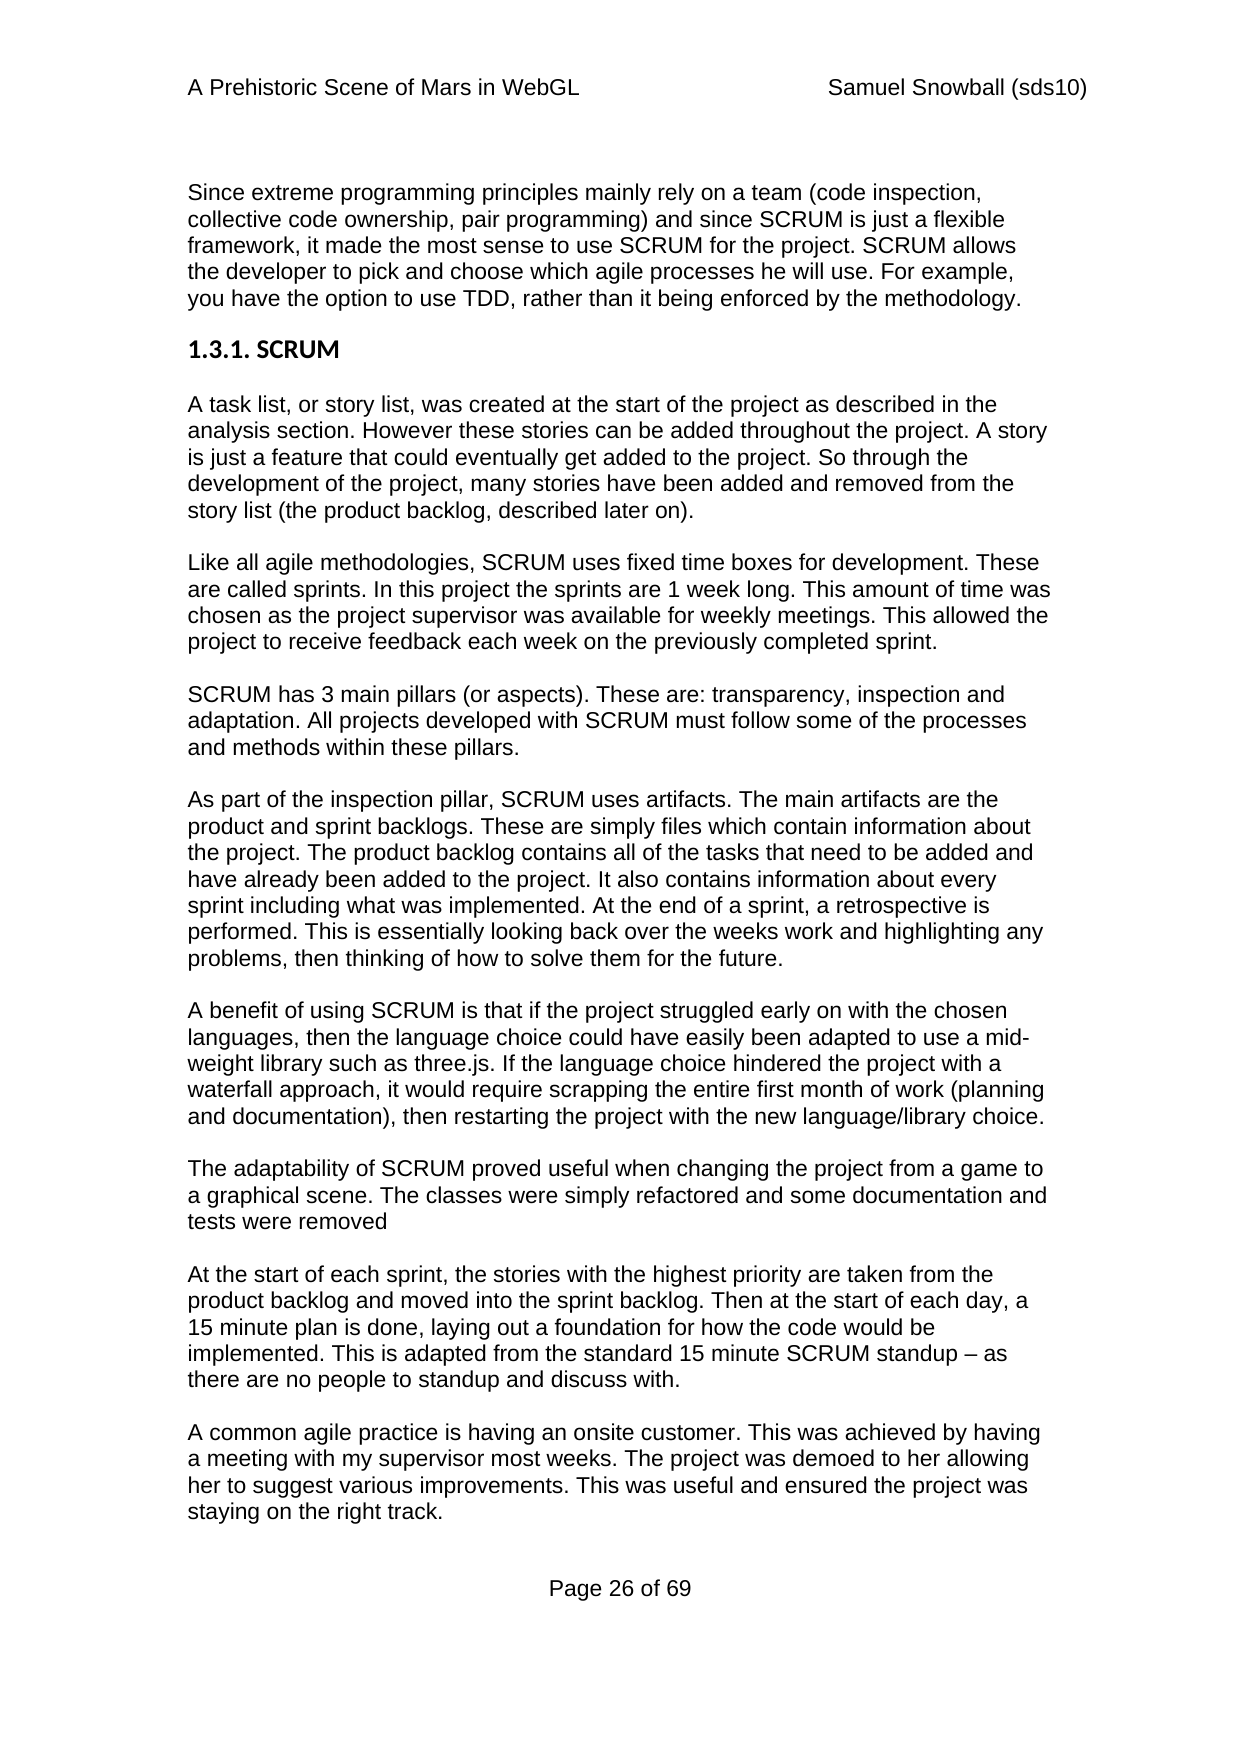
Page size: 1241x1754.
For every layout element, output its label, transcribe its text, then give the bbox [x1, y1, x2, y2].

text A benefit of using SCRUM is that if the project struggled early on with the chosen languages, then the language choice could have easily been adapted to use a mid-weight library such as three.js. If the language choice hindered the project with a waterfall approach, it would require scrapping the entire first month of work (planning and documentation), then restarting the project with the new language/library choice. [187, 997, 1053, 1129]
text As part of the inspection pillar, SCRUM uses artifacts. The main artifacts are the product and sprint backlogs. These are simply files which contain information about the project. The product backlog contains all of the tasks that need to be added and have already been added to the project. It also contains information about every sprint including what was implemented. At the end of a sprint, a retrospective is performed. This is essentially looking back over the weeks work and highlighting any problems, then thinking of how to solve them for the future. [187, 786, 1053, 971]
text SCRUM has 3 main pillars (or aspects). These are: transparency, inspection and adaptation. All projects developed with SCRUM must follow some of the processes and methods within these pillars. [187, 681, 1053, 760]
text At the start of each sprint, the stories with the highest priority are taken from the product backlog and moved into the sprint backlog. Then at the start of each day, a 15 minute plan is done, laying out a foundation for how the code would be implemented. This is adapted from the standard 15 minute SCRUM standup – as there are no people to standup and discuss with. [187, 1261, 1053, 1393]
text A task list, or story list, was created at the start of the project as described in the analysis section. However these stories can be added throughout the project. A story is just a feature that could eventually get added to the project. So through the development of the project, many stories have been added and removed from the story list (the product backlog, described later on). [187, 391, 1053, 523]
text Since extreme programming principles mainly rely on a team (code inspection, collective code ownership, pair programming) and since SCRUM is just a flexible framework, it made the most sense to use SCRUM for the project. SCRUM allows the developer to pick and choose which agile processes he will use. For example, you have the option to use TDD, rather than it being enforced by the methodology. [187, 179, 1053, 311]
text Like all agile methodologies, SCRUM uses fixed time boxes for development. These are called sprints. In this project the sprints are 1 week long. This amount of time was chosen as the project supervisor was available for weekly meetings. This allowed the project to receive feedback each week on the previously completed sprint. [187, 549, 1053, 655]
subtitle 1.3.1. SCRUM [187, 332, 1053, 365]
text A common agile practice is having an onsite customer. This was achieved by having a meeting with my supervisor most weeks. The project was demoed to her allowing her to suggest various improvements. This was useful and ensured the project was staying on the right track. [187, 1419, 1053, 1524]
text The adaptability of SCRUM proved useful when changing the project from a game to a graphical scene. The classes were simply refactored and some documentation and tests were removed [187, 1155, 1053, 1234]
